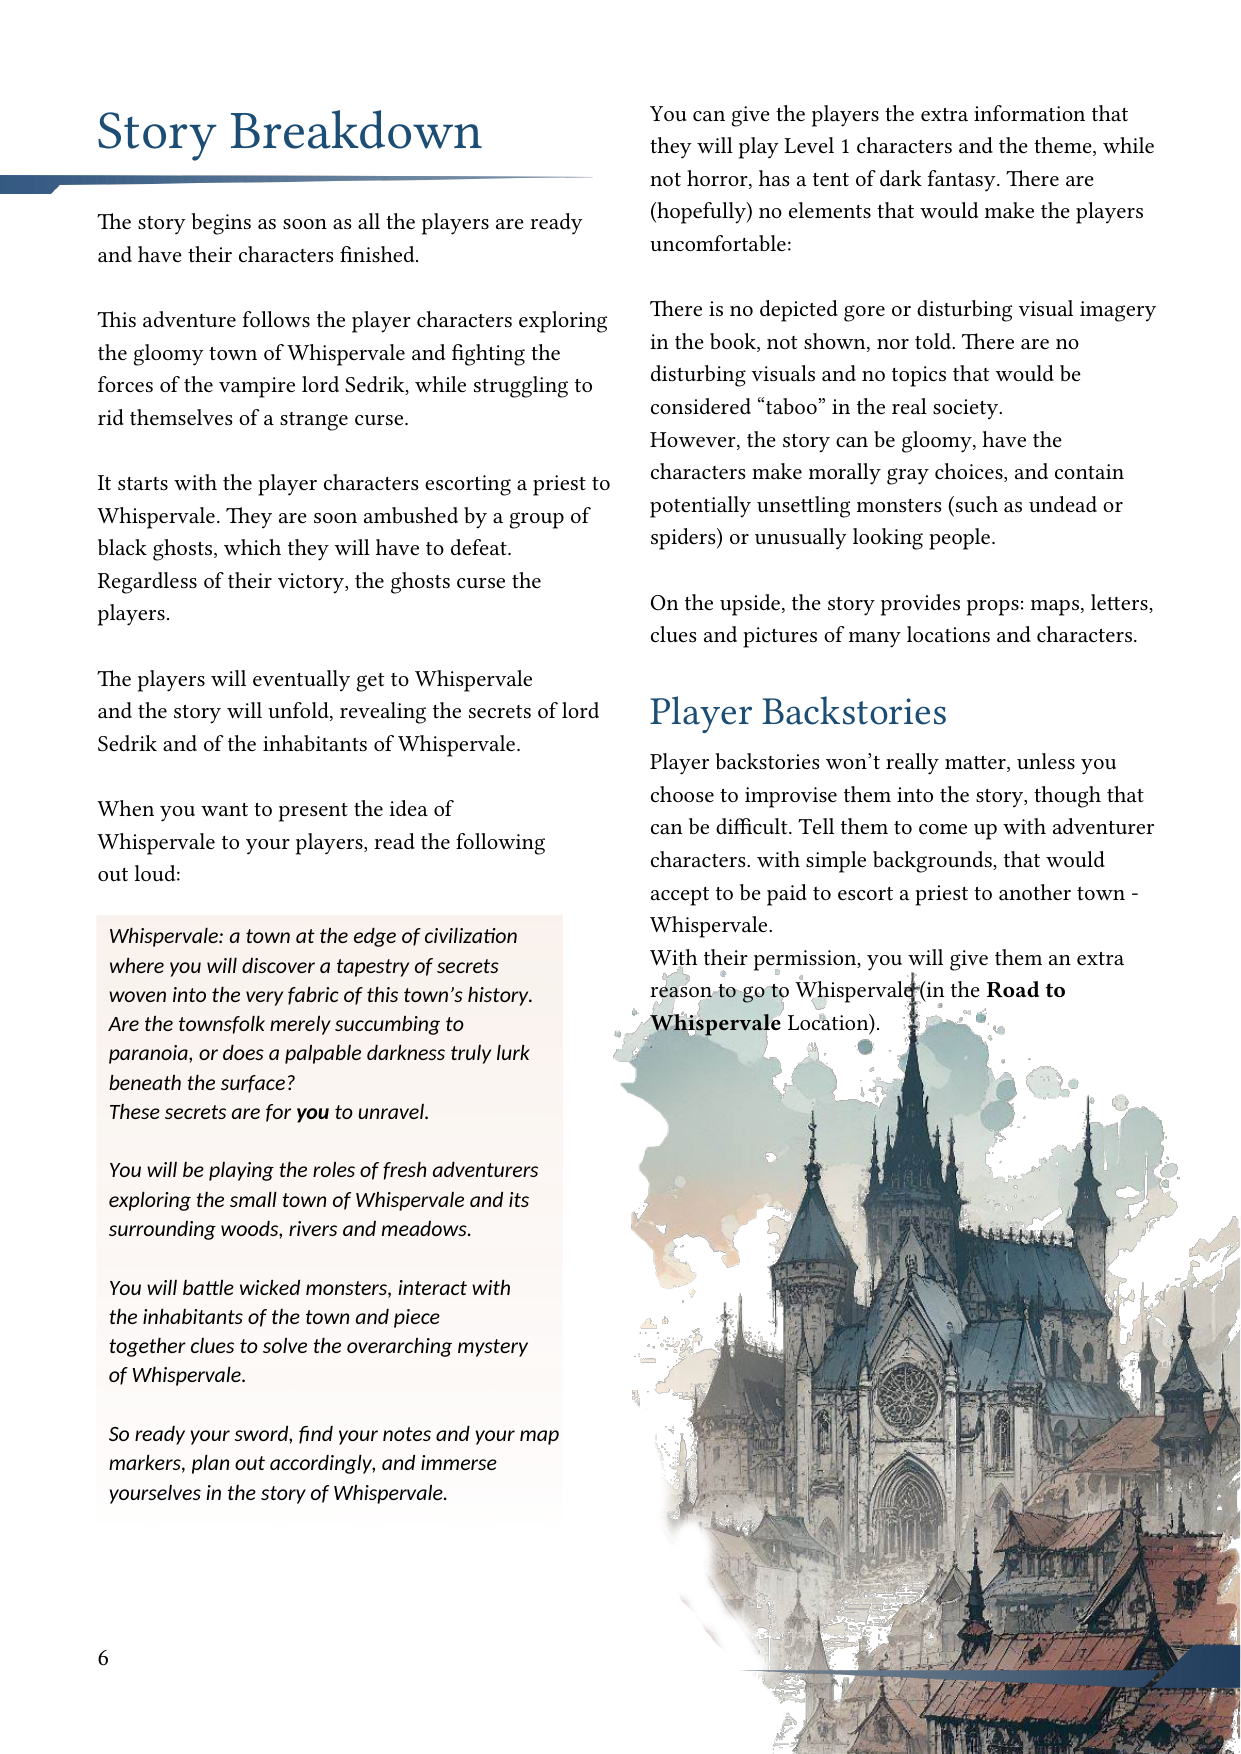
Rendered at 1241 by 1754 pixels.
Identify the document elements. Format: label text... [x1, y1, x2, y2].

picture [0, 102, 650, 194]
text Are the townsfolk merely succumbing to [97, 1010, 613, 1037]
text These secrets are for you to unravel. [97, 1098, 613, 1125]
text together clues to solve the overarching mystery [97, 1332, 613, 1359]
text and the story will unfold, revealing the secrets of lord Sedrik and of the inhabitants of Whispervale. [97, 698, 613, 757]
text Whispervale to your players, read the following [97, 828, 613, 855]
text yourselves in the story of Whispervale. [97, 1479, 613, 1505]
picture [96, 915, 1241, 1754]
text When you want to present the idea of [97, 796, 613, 822]
text There is no depicted gore or disturbing visual imagery in the book, not shown, nor told. There are no disturbing visuals and no topics that would be considered “taboo” in the real society. [650, 296, 1158, 420]
text beneath the surface? [97, 1069, 613, 1096]
text So ready your sword, find your notes and your map [97, 1420, 613, 1447]
text You can give the players the extra information that they will play Level 1 characters and the theme, while not horror, has a tent of dark fantasy. There are (hopefully) no elements that would make the players uncomfortable: [650, 100, 1158, 257]
text However, the story can be gloomy, have the characters make morally gray choices, and contain potentially unsettling monsters (such as undead or spiders) or unusually looking people. [650, 426, 1158, 550]
subtitle Player Backstories [650, 689, 1158, 734]
text woven into the very fabric of this town’s history. [97, 981, 613, 1008]
text The story begins as soon as all the players are ready and have their characters finished. [97, 209, 613, 268]
text the inhabitants of the town and piece [97, 1303, 613, 1330]
text The players will eventually get to Whispervale [97, 666, 613, 692]
text It starts with the player characters escorting a priest to Whispervale. They are soon ambushed by a group of black ghosts, which they will have to defeat. Regardless of their victory, the ghosts curse the players. [97, 470, 613, 626]
text You will be playing the roles of fresh adventurers [97, 1157, 613, 1183]
text You will battle wicked monsters, interact with [97, 1274, 613, 1300]
text of Whispervale. [97, 1362, 613, 1388]
text With their permission, you will give them an extra reason to go to Whispervale (in the Road to Whispervale Location). [650, 945, 1158, 1036]
text Whispervale: a town at the edge of civilization [97, 922, 613, 949]
subtitle Story Breakdown [97, 100, 613, 162]
text exploring the small town of Whispervale and its [97, 1186, 613, 1213]
text markers, plan out accordingly, and immerse [97, 1449, 613, 1476]
text paranoia, or does a palpable darkness truly lurk [97, 1039, 613, 1066]
text out loud: [97, 861, 613, 887]
text surrounding woods, rivers and meadows. [97, 1215, 613, 1242]
text This adventure follows the player characters exploring the gloomy town of Whispervale and fighting the forces of the vampire lord Sedrik, while struggling to rid themselves of a strange curse. [97, 307, 613, 431]
text On the upside, the story provides props: maps, letters, clues and pictures of many locations and characters. [650, 589, 1158, 648]
text Player backstories won’t really matter, unless you choose to improvise them into the story, though that can be difficult. Tell them to come up with adventurer characters. with simple backgrounds, that would accept to be paid to escort a priest to another town - Whispervale. [650, 749, 1158, 938]
text where you will discover a tapestry of secrets [97, 952, 613, 978]
